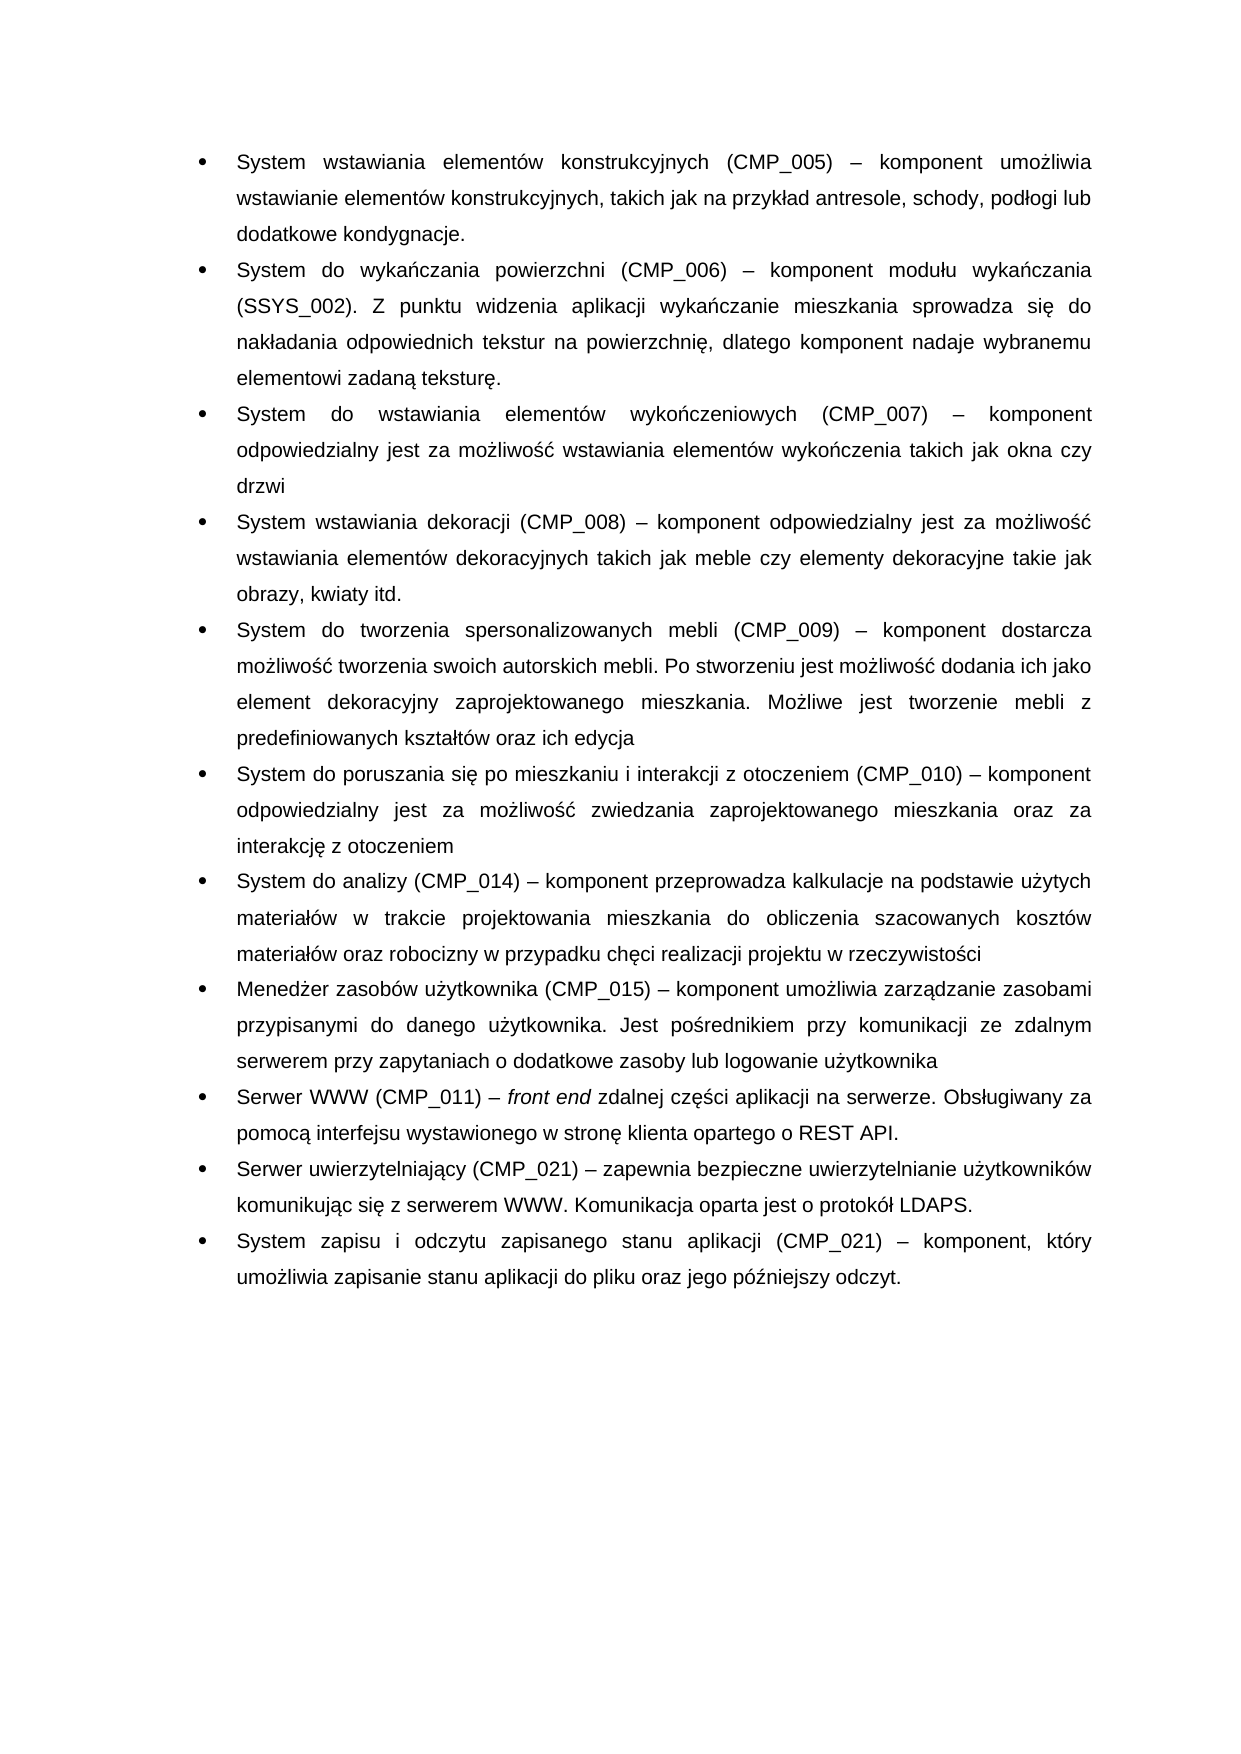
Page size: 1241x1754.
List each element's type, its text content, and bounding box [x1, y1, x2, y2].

list System do analizy (CMP_014) – komponent przeprowadza kalkulacje na podstawie użytych materiałów w trakcie projektowania mieszkania do obliczenia szacowanych kosztów materiałów oraz robocizny w przypadku chęci realizacji projektu w rzeczywistości [199, 869, 1092, 965]
list Serwer uwierzytelniający (CMP_021) – zapewnia bezpieczne uwierzytelnianie użytkowników komunikując się z serwerem WWW. Komunikacja oparta jest o protokół LDAPS. [199, 1157, 1092, 1217]
list System zapisu i odczytu zapisanego stanu aplikacji (CMP_021) – komponent, który umożliwia zapisanie stanu aplikacji do pliku oraz jego późniejszy odczyt. [199, 1229, 1092, 1289]
list Menedżer zasobów użytkownika (CMP_015) – komponent umożliwia zarządzanie zasobami przypisanymi do danego użytkownika. Jest pośrednikiem przy komunikacji ze zdalnym serwerem przy zapytaniach o dodatkowe zasoby lub logowanie użytkownika [199, 977, 1092, 1073]
list System do wykańczania powierzchni (CMP_006) – komponent modułu wykańczania (SSYS_002). Z punktu widzenia aplikacji wykańczanie mieszkania sprowadza się do nakładania odpowiednich tekstur na powierzchnię, dlatego komponent nadaje wybranemu elementowi zadaną teksturę. [199, 258, 1092, 390]
list System wstawiania dekoracji (CMP_008) – komponent odpowiedzialny jest za możliwość wstawiania elementów dekoracyjnych takich jak meble czy elementy dekoracyjne takie jak obrazy, kwiaty itd. [199, 510, 1092, 606]
list System do tworzenia spersonalizowanych mebli (CMP_009) – komponent dostarcza możliwość tworzenia swoich autorskich mebli. Po stworzeniu jest możliwość dodania ich jako element dekoracyjny zaprojektowanego mieszkania. Możliwe jest tworzenie mebli z predefiniowanych kształtów oraz ich edycja [199, 618, 1092, 749]
list System do poruszania się po mieszkaniu i interakcji z otoczeniem (CMP_010) – komponent odpowiedzialny jest za możliwość zwiedzania zaprojektowanego mieszkania oraz za interakcję z otoczeniem [199, 761, 1092, 857]
list Serwer WWW (CMP_011) – front end zdalnej części aplikacji na serwerze. Obsługiwany za pomocą interfejsu wystawionego w stronę klienta opartego o REST API. [199, 1085, 1092, 1145]
list System wstawiania elementów konstrukcyjnych (CMP_005) – komponent umożliwia wstawianie elementów konstrukcyjnych, takich jak na przykład antresole, schody, podłogi lub dodatkowe kondygnacje. [199, 150, 1092, 246]
list System do wstawiania elementów wykończeniowych (CMP_007) – komponent odpowiedzialny jest za możliwość wstawiania elementów wykończenia takich jak okna czy drzwi [199, 402, 1092, 498]
